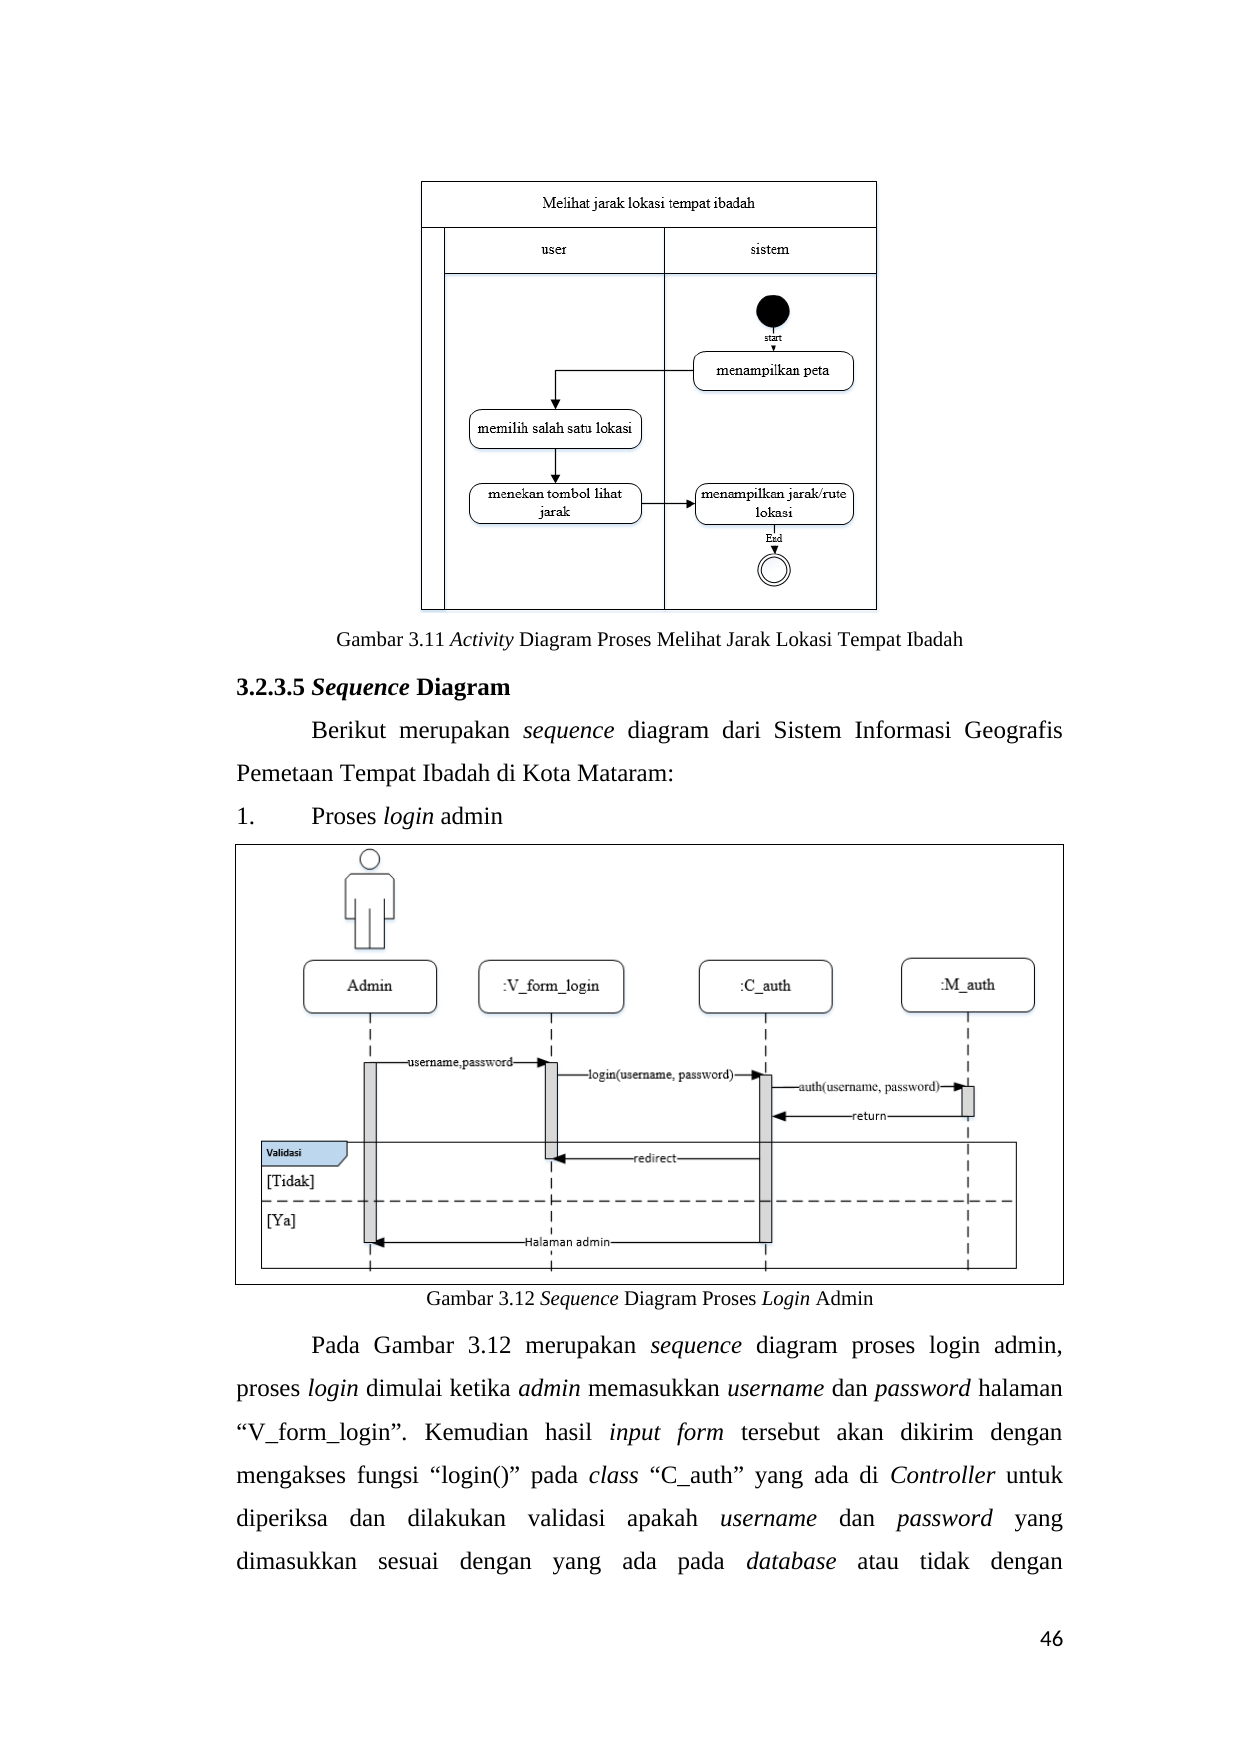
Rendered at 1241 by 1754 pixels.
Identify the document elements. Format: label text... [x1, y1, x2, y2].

text Gambar 3.11 Activity Diagram Proses Melihat Jarak Lokasi Tempat Ibadah [236, 627, 1063, 651]
picture [258, 845, 1041, 1272]
list Proses login admin [236, 801, 1063, 830]
text Berikut merupakan sequence diagram dari Sistem Informasi Geografis Pemetaan Tempat Ibadah di Kota Mataram: [236, 715, 1063, 787]
list Sequence Diagram [236, 672, 1063, 700]
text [236, 1330, 1063, 1575]
text Gambar 3.12 Sequence Diagram Proses Login Admin [236, 1285, 1063, 1309]
picture [418, 177, 881, 613]
table_header [236, 845, 1063, 1284]
